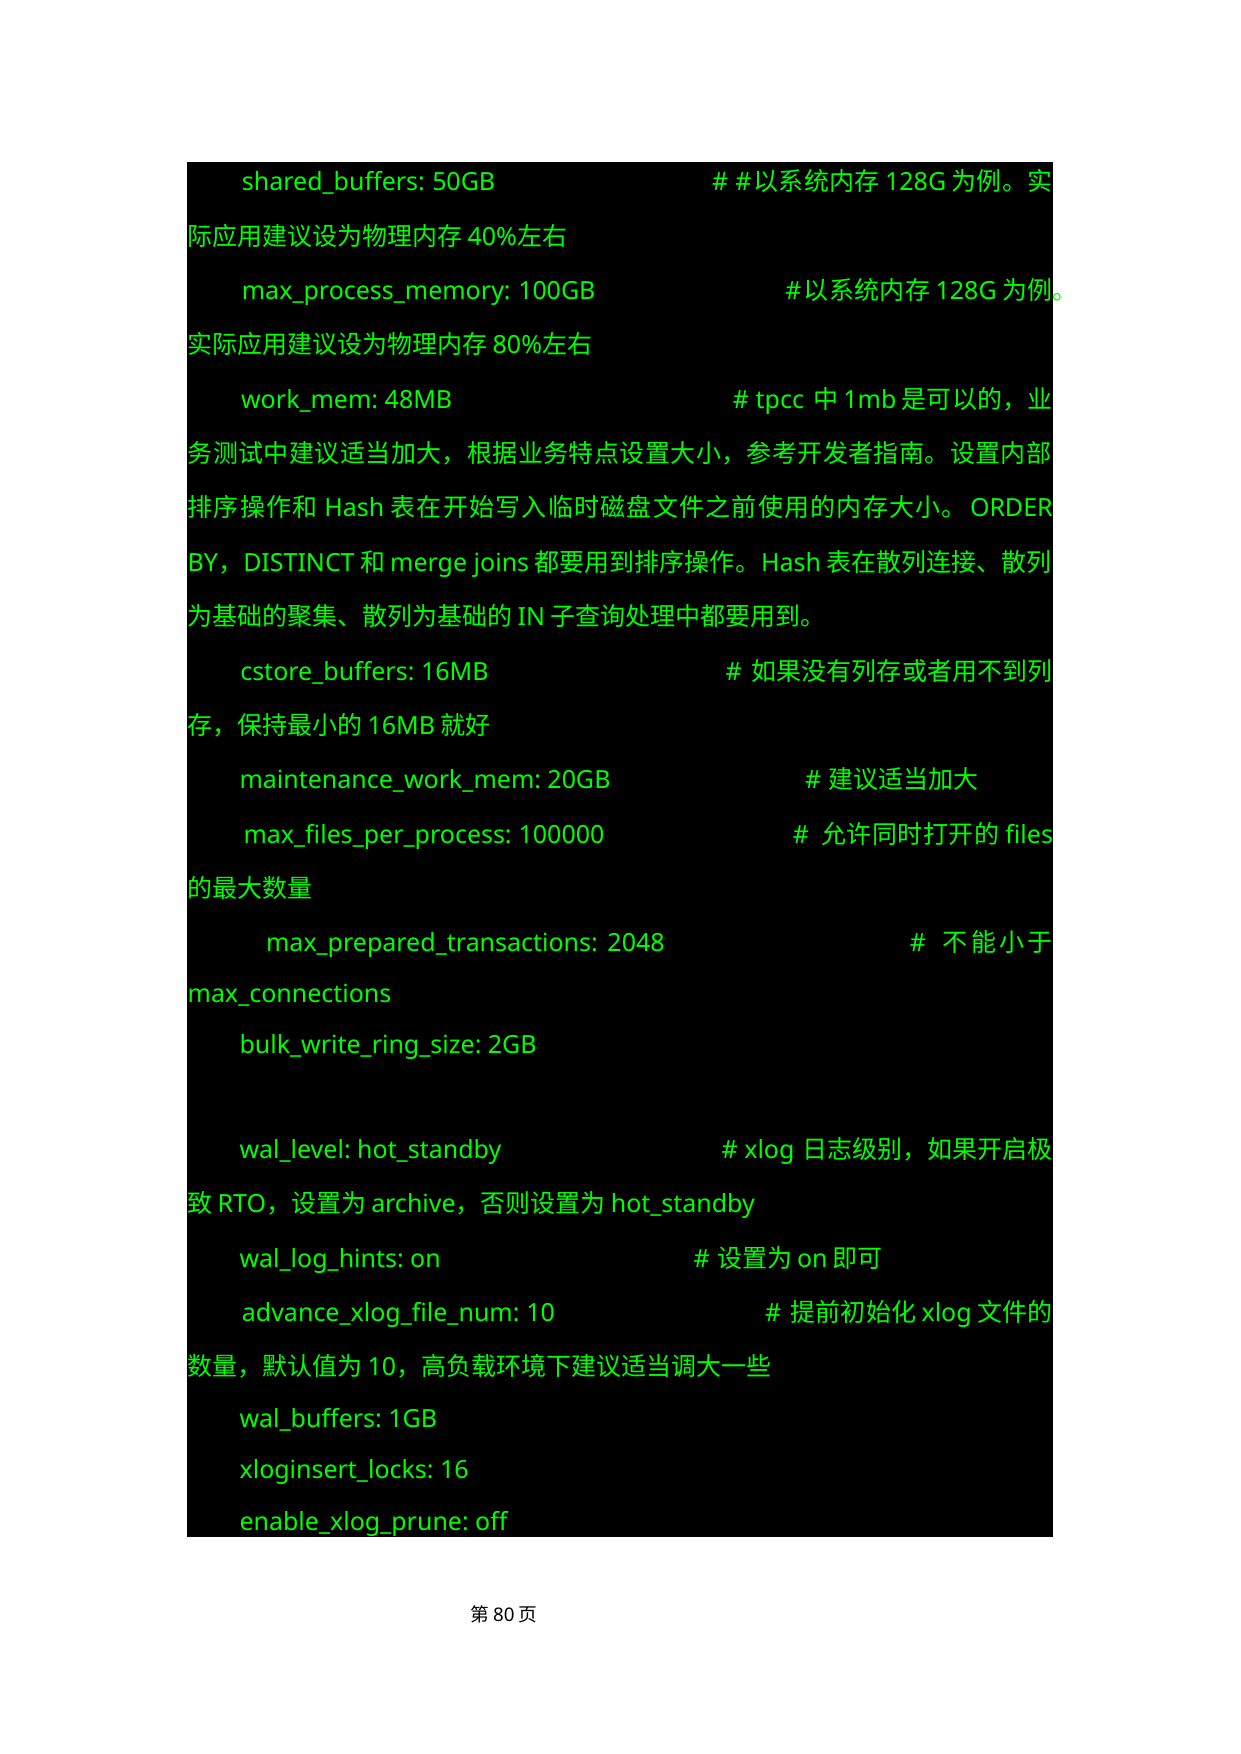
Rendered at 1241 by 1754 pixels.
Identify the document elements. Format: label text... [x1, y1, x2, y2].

text max_process_memory: 100GB #以系统内存128G为例。实际应用建议设为物理内存80%左右 [187, 270, 1053, 361]
text max_prepared_transactions: 2048 # 不能小于max_connections [187, 923, 1053, 1010]
text wal_log_hints: on # 设置为on即可 [187, 1238, 1053, 1274]
text maintenance_work_mem: 20GB # 建议适当加大 [187, 760, 1053, 796]
text bulk_write_ring_size: 2GB [187, 1027, 1053, 1061]
text enable_xlog_prune: off [187, 1503, 1053, 1537]
text wal_buffers: 1GB [187, 1401, 1053, 1435]
text shared_buffers: 50GB # #以系统内存128G为例。实际应用建议设为物理内存40%左右 [187, 162, 1053, 252]
text advance_xlog_file_num: 10 # 提前初始化xlog文件的数量，默认值为10，高负载环境下建议适当调大一些 [187, 1292, 1053, 1383]
text wal_level: hot_standby # xlog日志级别，如果开启极致RTO，设置为archive，否则设置为hot_standby [187, 1129, 1053, 1220]
text xloginsert_locks: 16 [187, 1452, 1053, 1486]
text work_mem: 48MB # tpcc中1mb是可以的，业务测试中建议适当加大，根据业务特点设置大小，参考开发者指南。设置内部排序操作和Hash表在开始写入临时磁盘文件之前使用的内存大小。ORDER BY，DISTINCT和merge joins都要用到排序操作。Hash表在散列连接、散列为基础的聚集、散列为基础的IN子查询处理中都要用到。 [187, 379, 1053, 633]
text cstore_buffers: 16MB # 如果没有列存或者用不到列存，保持最小的16MB就好 [187, 651, 1053, 742]
text max_files_per_process: 100000 # 允许同时打开的files的最大数量 [187, 814, 1053, 905]
